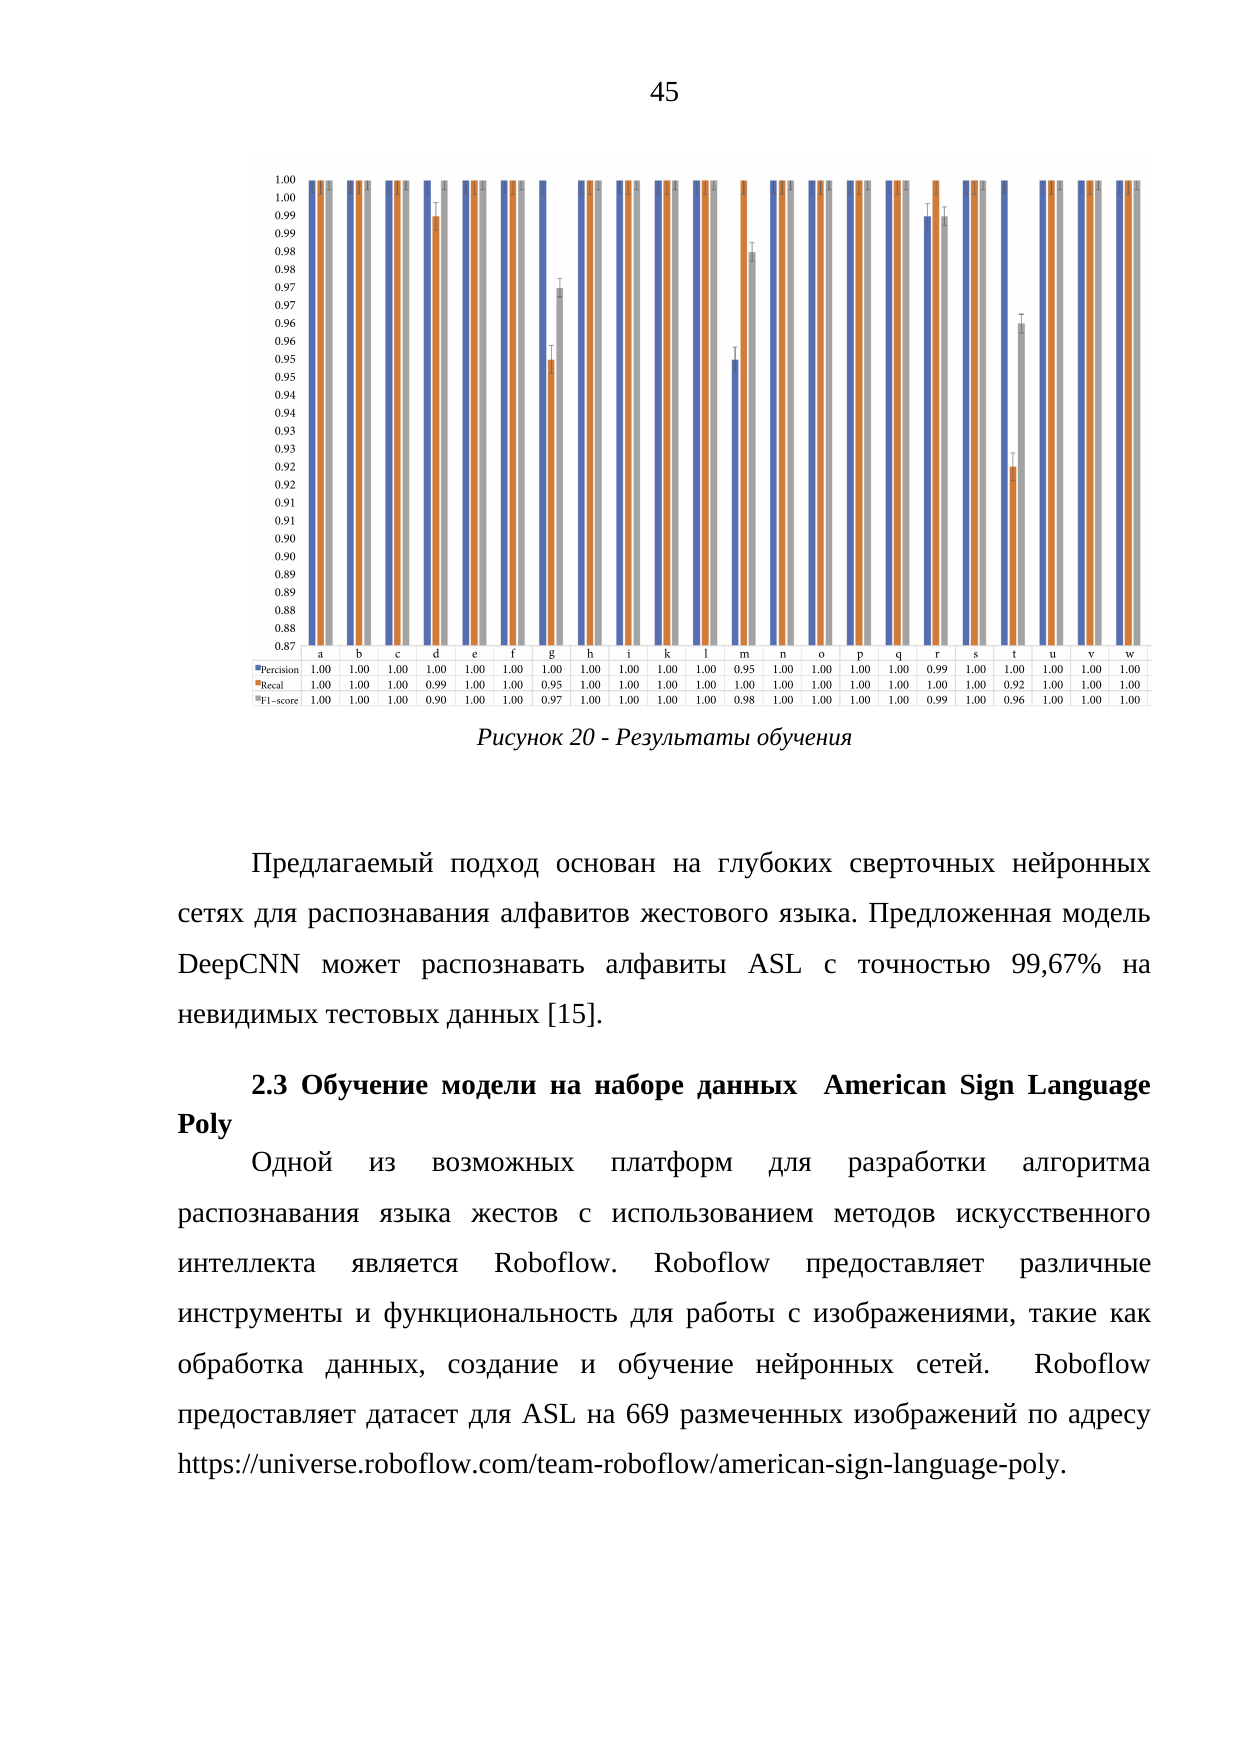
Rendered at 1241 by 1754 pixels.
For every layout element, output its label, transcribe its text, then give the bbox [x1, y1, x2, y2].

text Одной из возможных платформ для разработки алгоритма распознавания языка жестов с использованием методов искусственного интеллекта является Roboflow. Roboflow предоставляет различные инструменты и функциональность для работы с изображениями, такие как обработка данных, создание и обучение нейронных сетей. Roboflow предоставляет датасет для ASL на 669 размеченных изображений по адресу https://universe.roboflow.com/team-roboflow/american-sign-language-poly. [177, 1144, 1152, 1480]
text Предлагаемый подход основан на глубоких сверточных нейронных сетях для распознавания алфавитов жестового языка. Предложенная модель DeepCNN может распознавать алфавиты ASL с точностью 99,67% на невидимых тестовых данных [15]. [177, 845, 1152, 1030]
subtitle 2.3 Обучение модели на наборе данных American Sign Language Poly [177, 1067, 1152, 1139]
picture [251, 153, 1152, 708]
